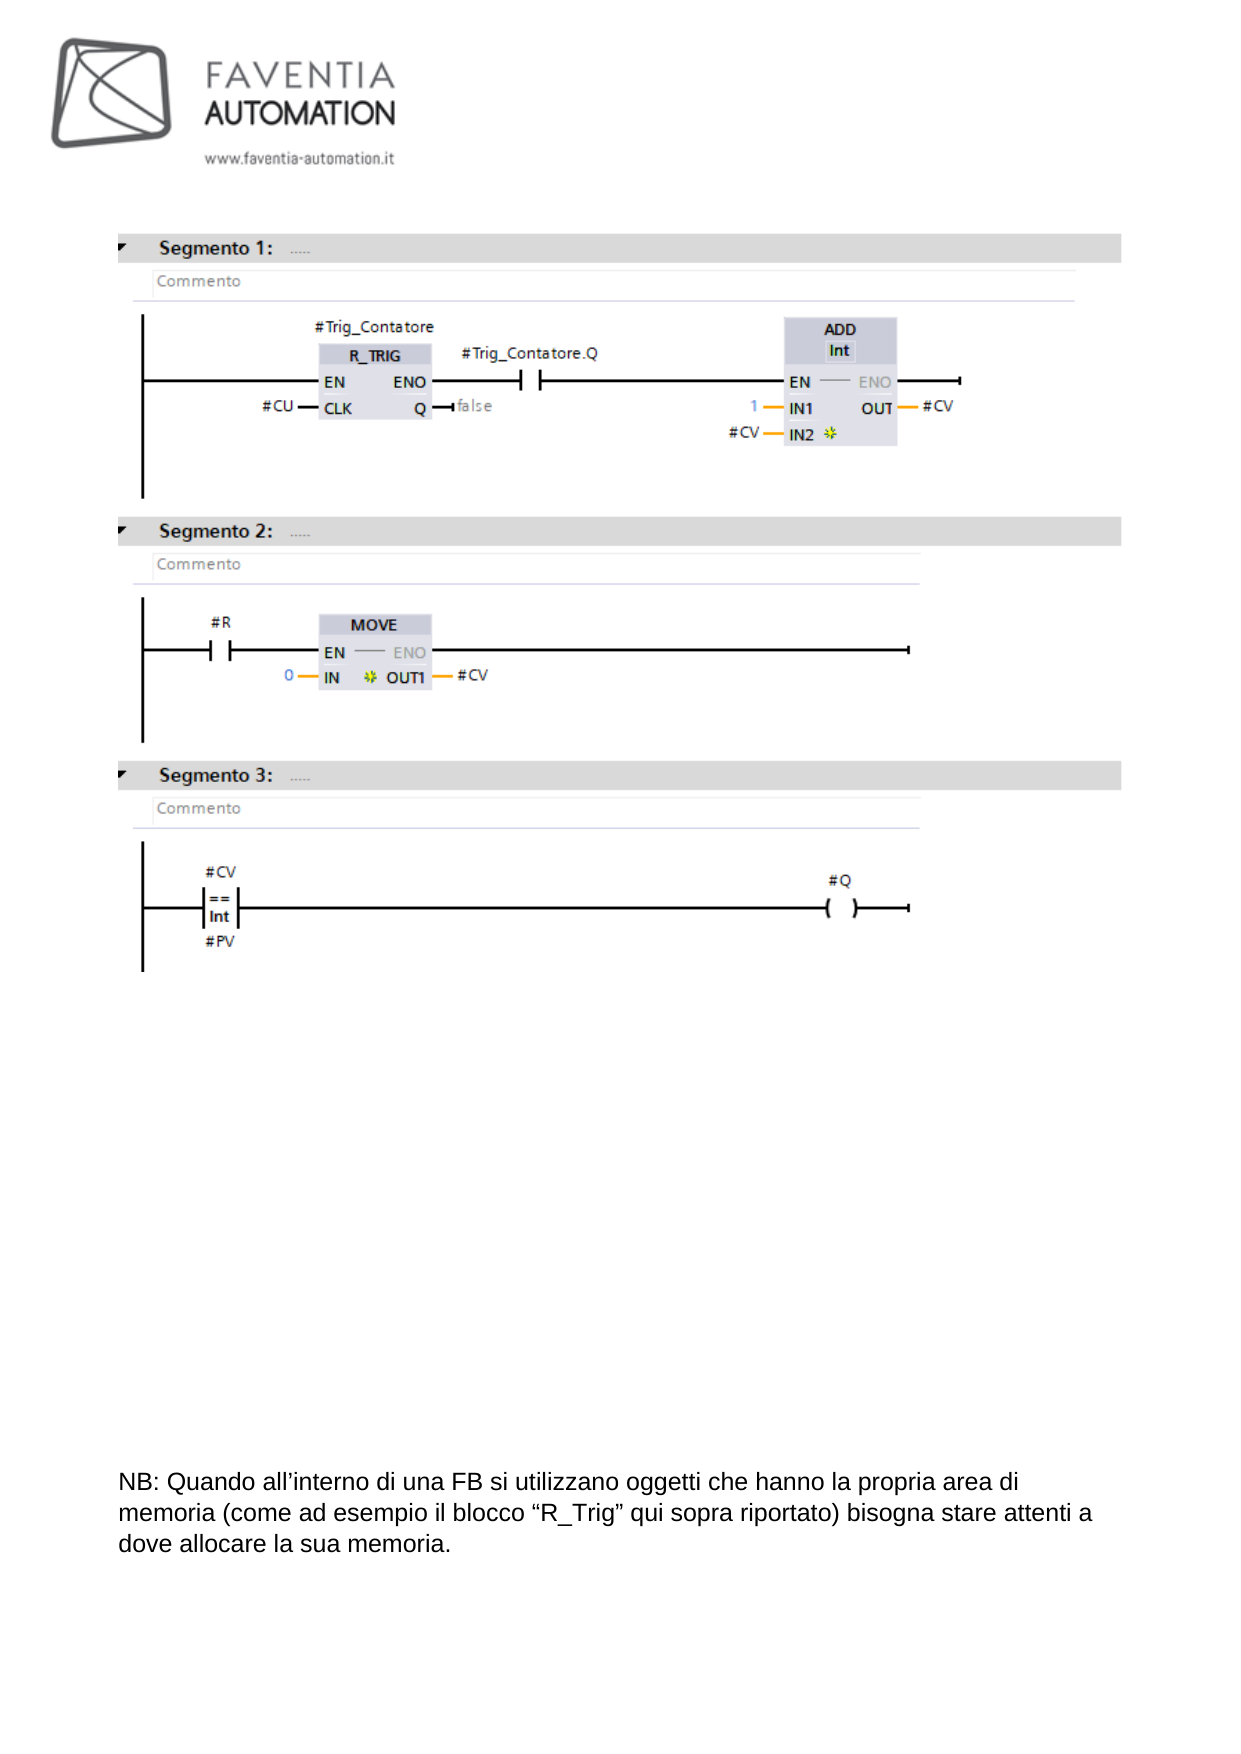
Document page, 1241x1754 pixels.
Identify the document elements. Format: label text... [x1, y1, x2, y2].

text NB: Quando all’interno di una FB si utilizzano oggetti che hanno la propria area di memoria (come ad esempio il blocco “R_Trig” qui sopra riportato) bisogna stare attenti a dove allocare la sua memoria. [118, 1467, 1122, 1558]
picture [29, 23, 438, 184]
picture [118, 227, 1122, 972]
